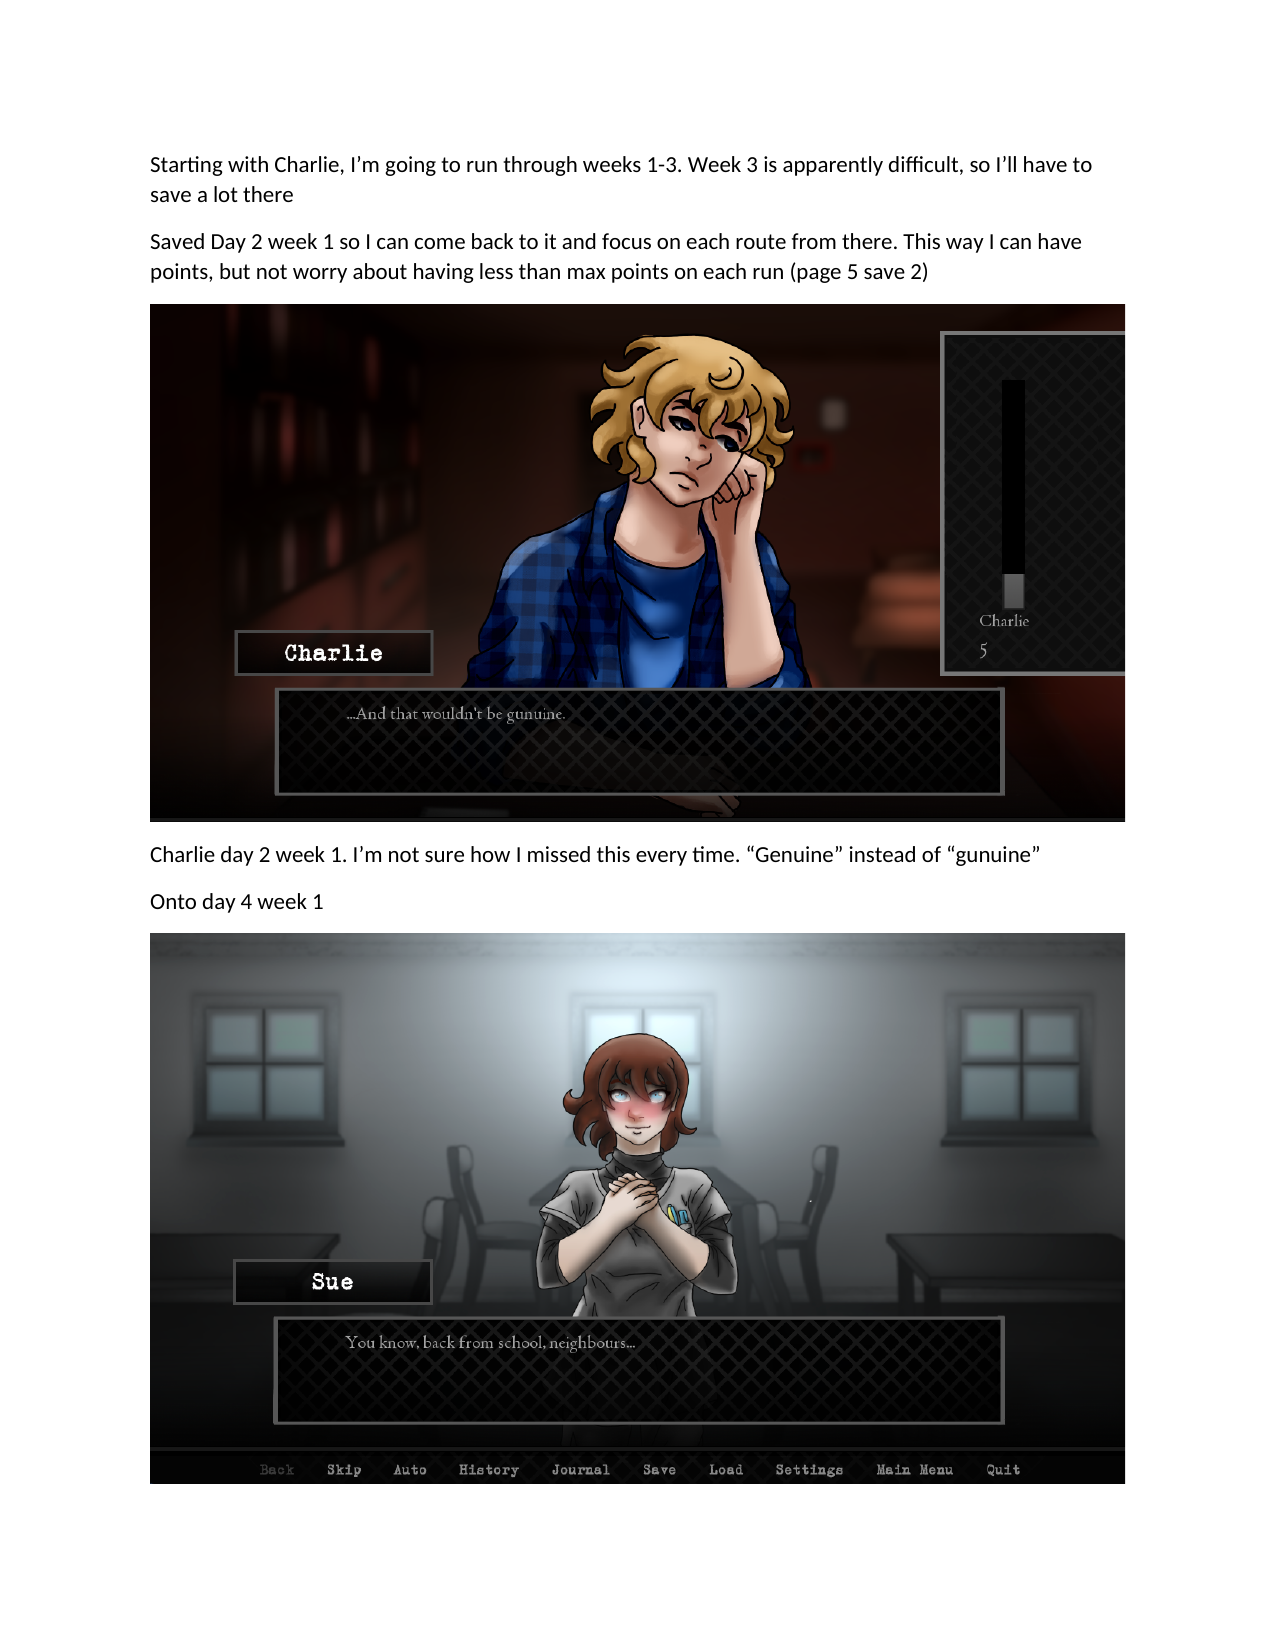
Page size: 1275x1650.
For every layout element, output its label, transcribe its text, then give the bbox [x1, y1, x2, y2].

picture [150, 933, 1125, 1484]
text Saved Day 2 week 1 so I can come back to it and focus on each route from there. This way I can have points, but not worry about having less than max points on each run (page 5 save 2) [150, 227, 1125, 285]
picture [150, 304, 1125, 822]
text Onto day 4 week 1 [150, 887, 1125, 915]
text Starting with Charlie, I’m going to run through weeks 1-3. Week 3 is apparently difficult, so I’ll have to save a lot there [150, 150, 1125, 208]
text Charlie day 2 week 1. I’m not sure how I missed this every time. “Genuine” instead of “gunuine” [150, 840, 1125, 868]
